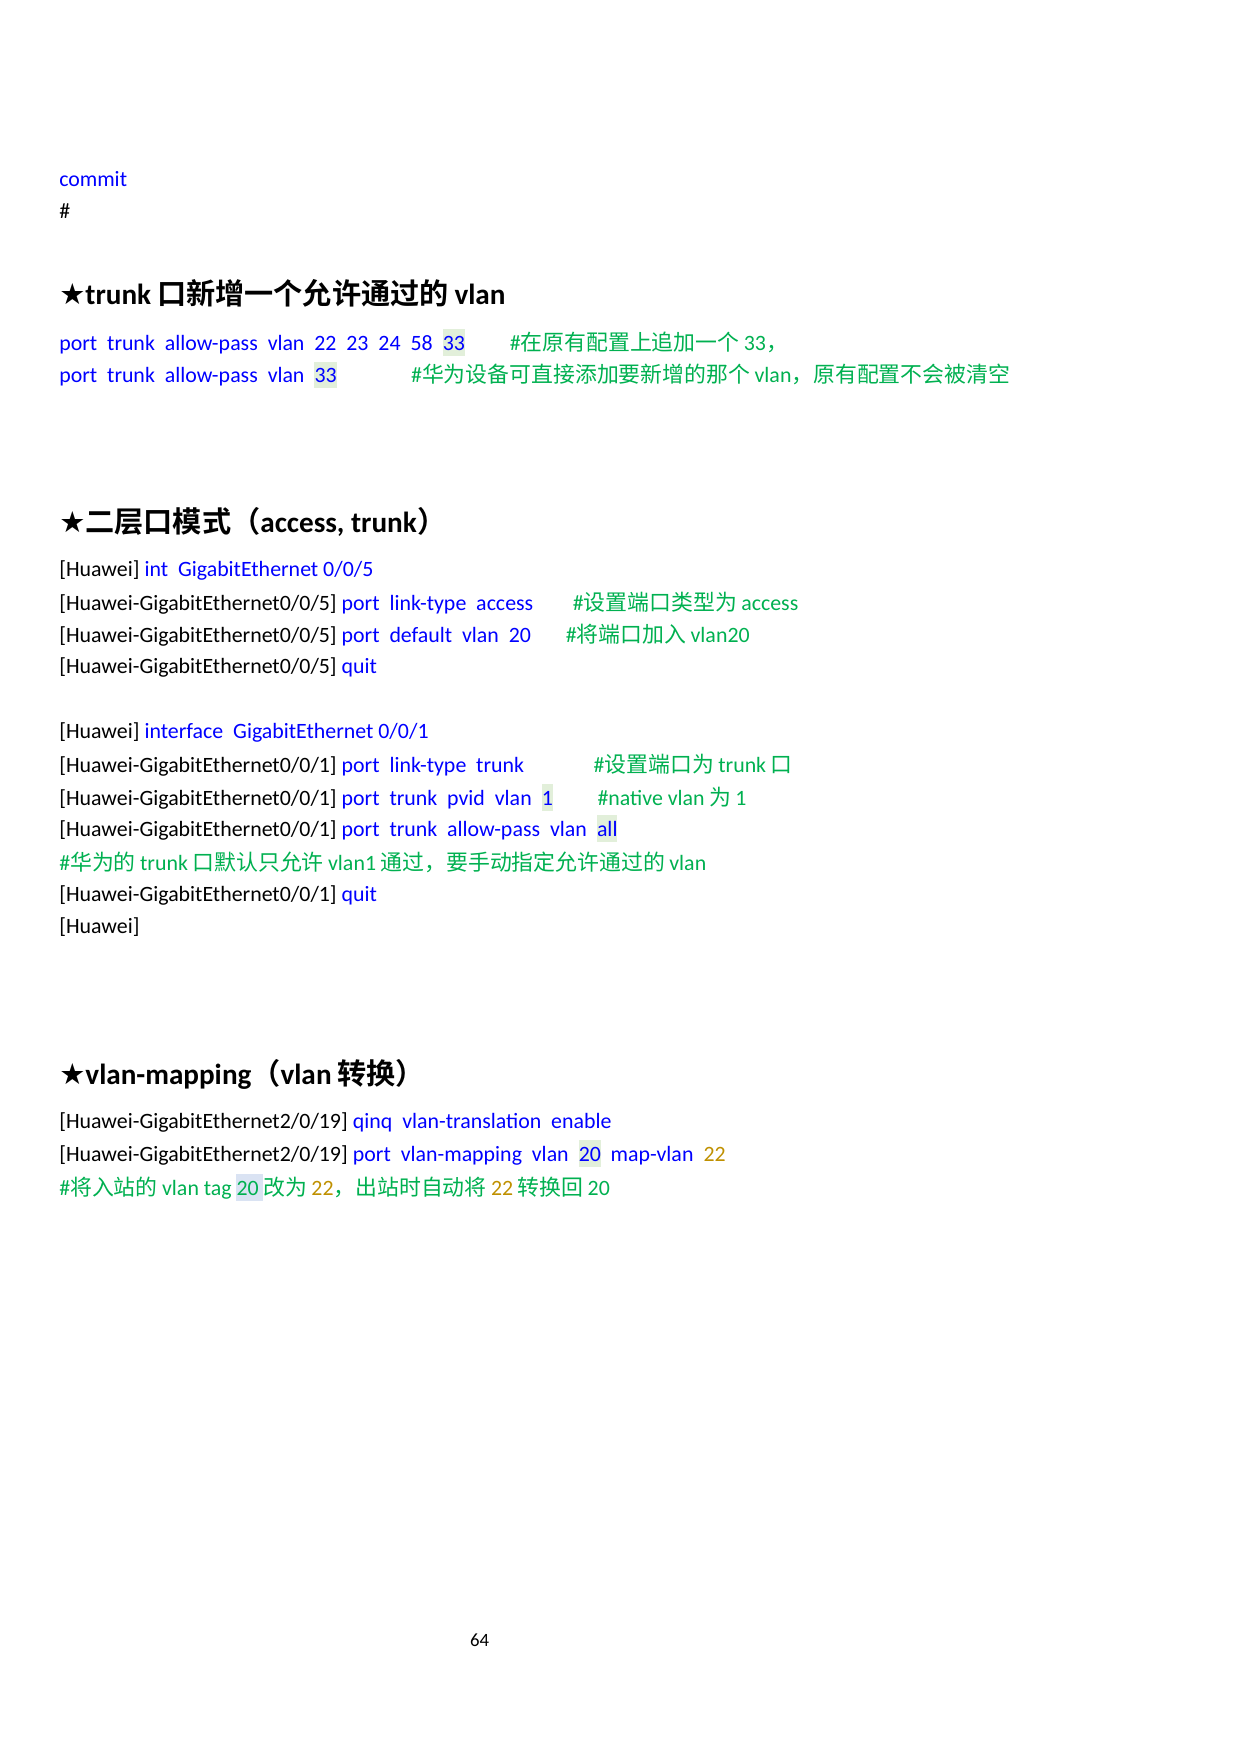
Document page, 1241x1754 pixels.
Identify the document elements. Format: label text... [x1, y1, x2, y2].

text ★trunk口新增一个允许通过的vlan [59, 259, 1181, 324]
text [Huawei-GigabitEthernet0/0/1] port trunk pvid vlan 1 #native vlan为1 [59, 779, 1181, 812]
text #华为的trunk口默认只允许vlan1通过，要手动指定允许通过的vlan [59, 844, 1181, 877]
text [Huawei] [59, 909, 1181, 942]
text ★二层口模式（access, trunk） [59, 487, 1181, 552]
text commit [59, 162, 1181, 194]
text [Huawei] int GigabitEthernet 0/0/5 [59, 552, 1181, 584]
text ★vlan-mapping（vlan转换） [59, 1039, 1181, 1104]
text [Huawei] interface GigabitEthernet 0/0/1 [59, 714, 1181, 747]
text [Huawei-GigabitEthernet0/0/5] port default vlan 20 #将端口加入vlan20 [59, 617, 1181, 649]
text port trunk allow-pass vlan 22 23 24 58 33 #在原有配置上追加一个33， [59, 324, 1181, 357]
text [Huawei-GigabitEthernet0/0/1] port link-type trunk #设置端口为trunk口 [59, 747, 1181, 779]
text [Huawei-GigabitEthernet0/0/1] port trunk allow-pass vlan all [59, 812, 1181, 844]
text [Huawei-GigabitEthernet0/0/5] quit [59, 649, 1181, 682]
text # [59, 194, 1181, 227]
text #将入站的vlan tag 20改为22，出站时自动将22转换回20 [59, 1169, 1181, 1202]
text [Huawei-GigabitEthernet2/0/19] qinq vlan-translation enable [59, 1104, 1181, 1137]
text port trunk allow-pass vlan 33 #华为设备可直接添加要新增的那个vlan，原有配置不会被清空 [59, 357, 1181, 389]
text [Huawei-GigabitEthernet0/0/1] quit [59, 877, 1181, 909]
text [Huawei-GigabitEthernet0/0/5] port link-type access #设置端口类型为access [59, 584, 1181, 617]
text [Huawei-GigabitEthernet2/0/19] port vlan-mapping vlan 20 map-vlan 22 [59, 1137, 1181, 1169]
